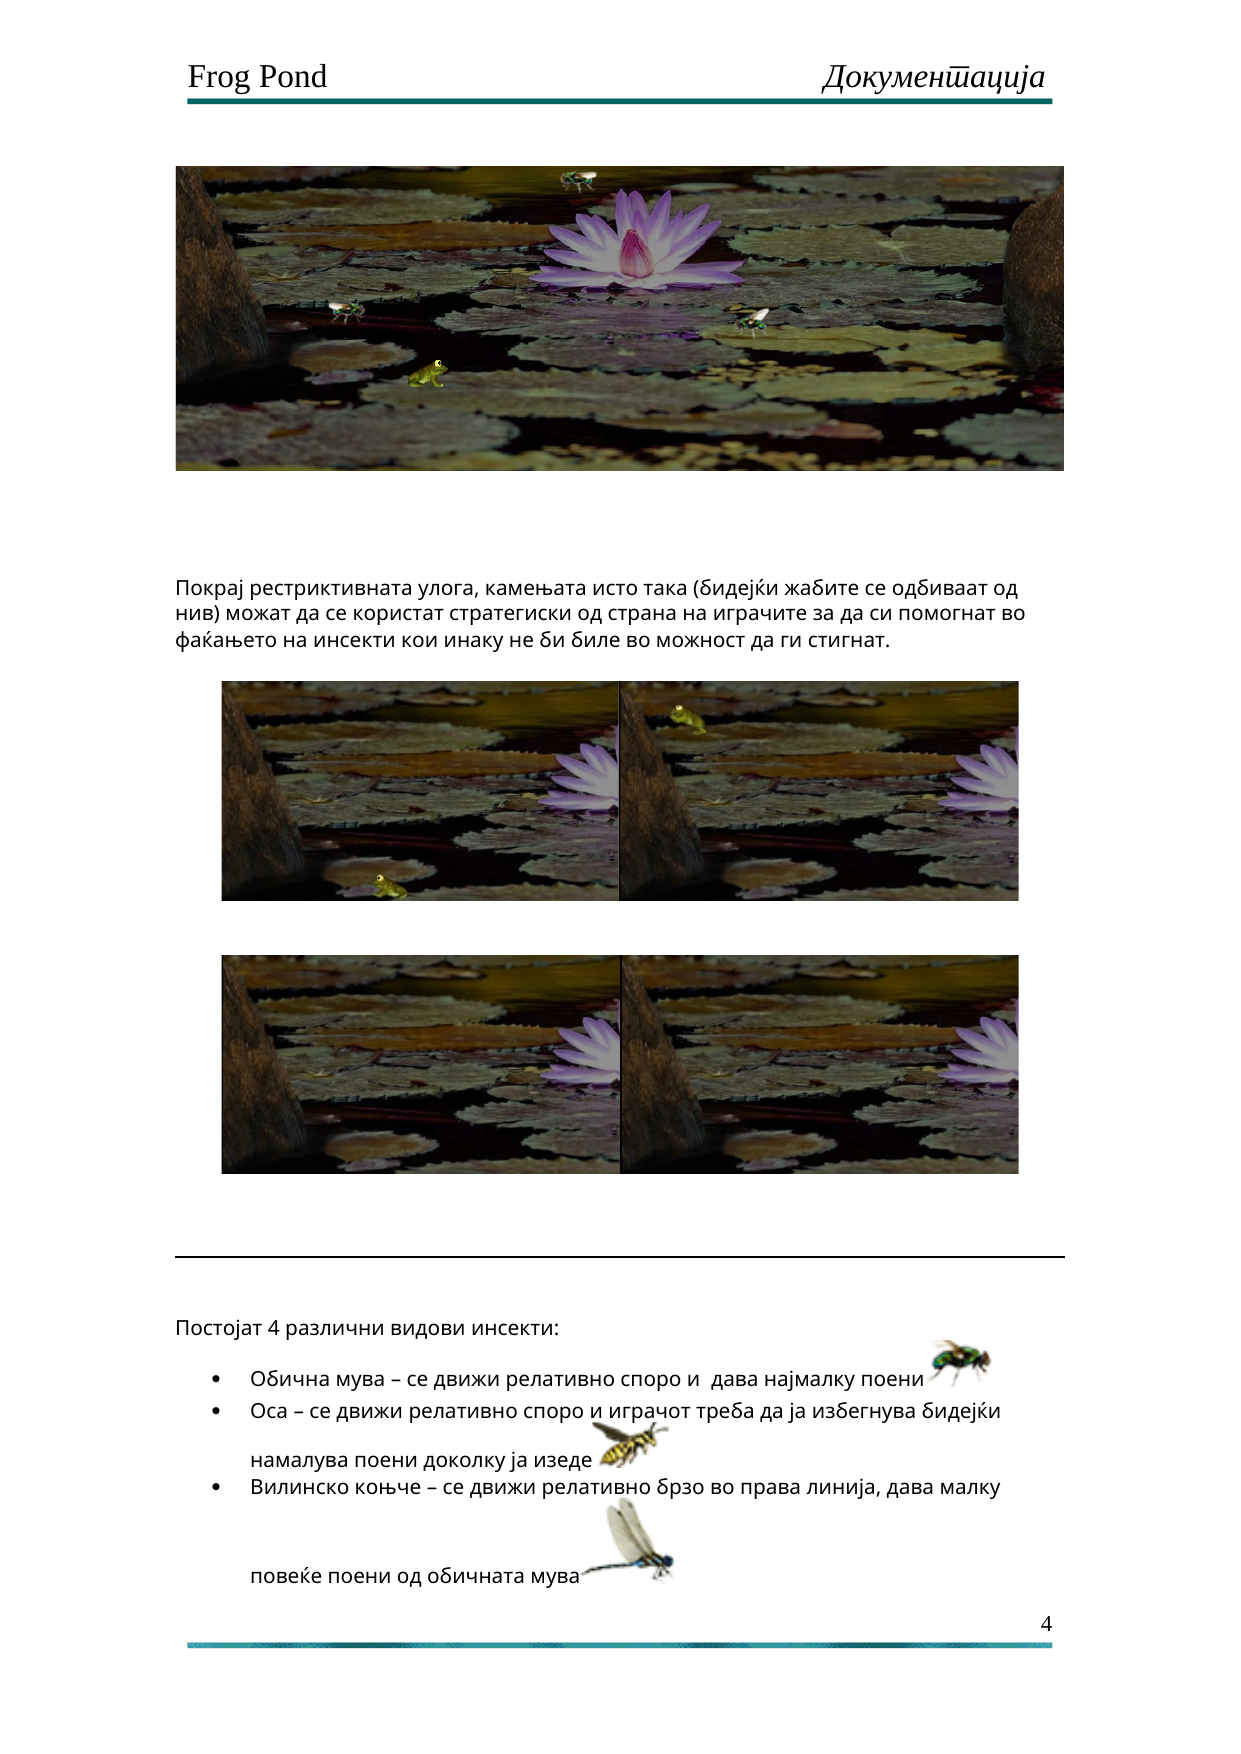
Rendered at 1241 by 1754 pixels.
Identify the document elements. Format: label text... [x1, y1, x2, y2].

list Вилинско коњче – се движи релативно брзо во права линија, дава малку повеќе поени од обичната мува [212, 1473, 1065, 1589]
list Оса – се движи релативно споро и играчот треба да ја избегнува бидејќи намалува поени доколку ја изеде [212, 1398, 1065, 1473]
picture [187, 94, 1053, 109]
text Покрај рестриктивната улога, камењата исто така (бидејќи жабите се одбиваат од нив) можат да се користат стратегиски од страна на играчите за да си помогнат во фаќањето на инсекти кои инаку не би биле во можност да ги стигнат. [175, 574, 1065, 653]
picture [175, 166, 1064, 471]
picture [221, 681, 1019, 901]
picture [221, 955, 1019, 1174]
picture [580, 1497, 674, 1584]
picture [187, 1638, 1053, 1653]
picture [592, 1422, 669, 1468]
text Постојат 4 различни видови инсекти: [175, 1314, 1065, 1341]
picture [924, 1340, 994, 1387]
list Обична мува – се движи релативно споро и дава најмалку поени [212, 1341, 1065, 1398]
